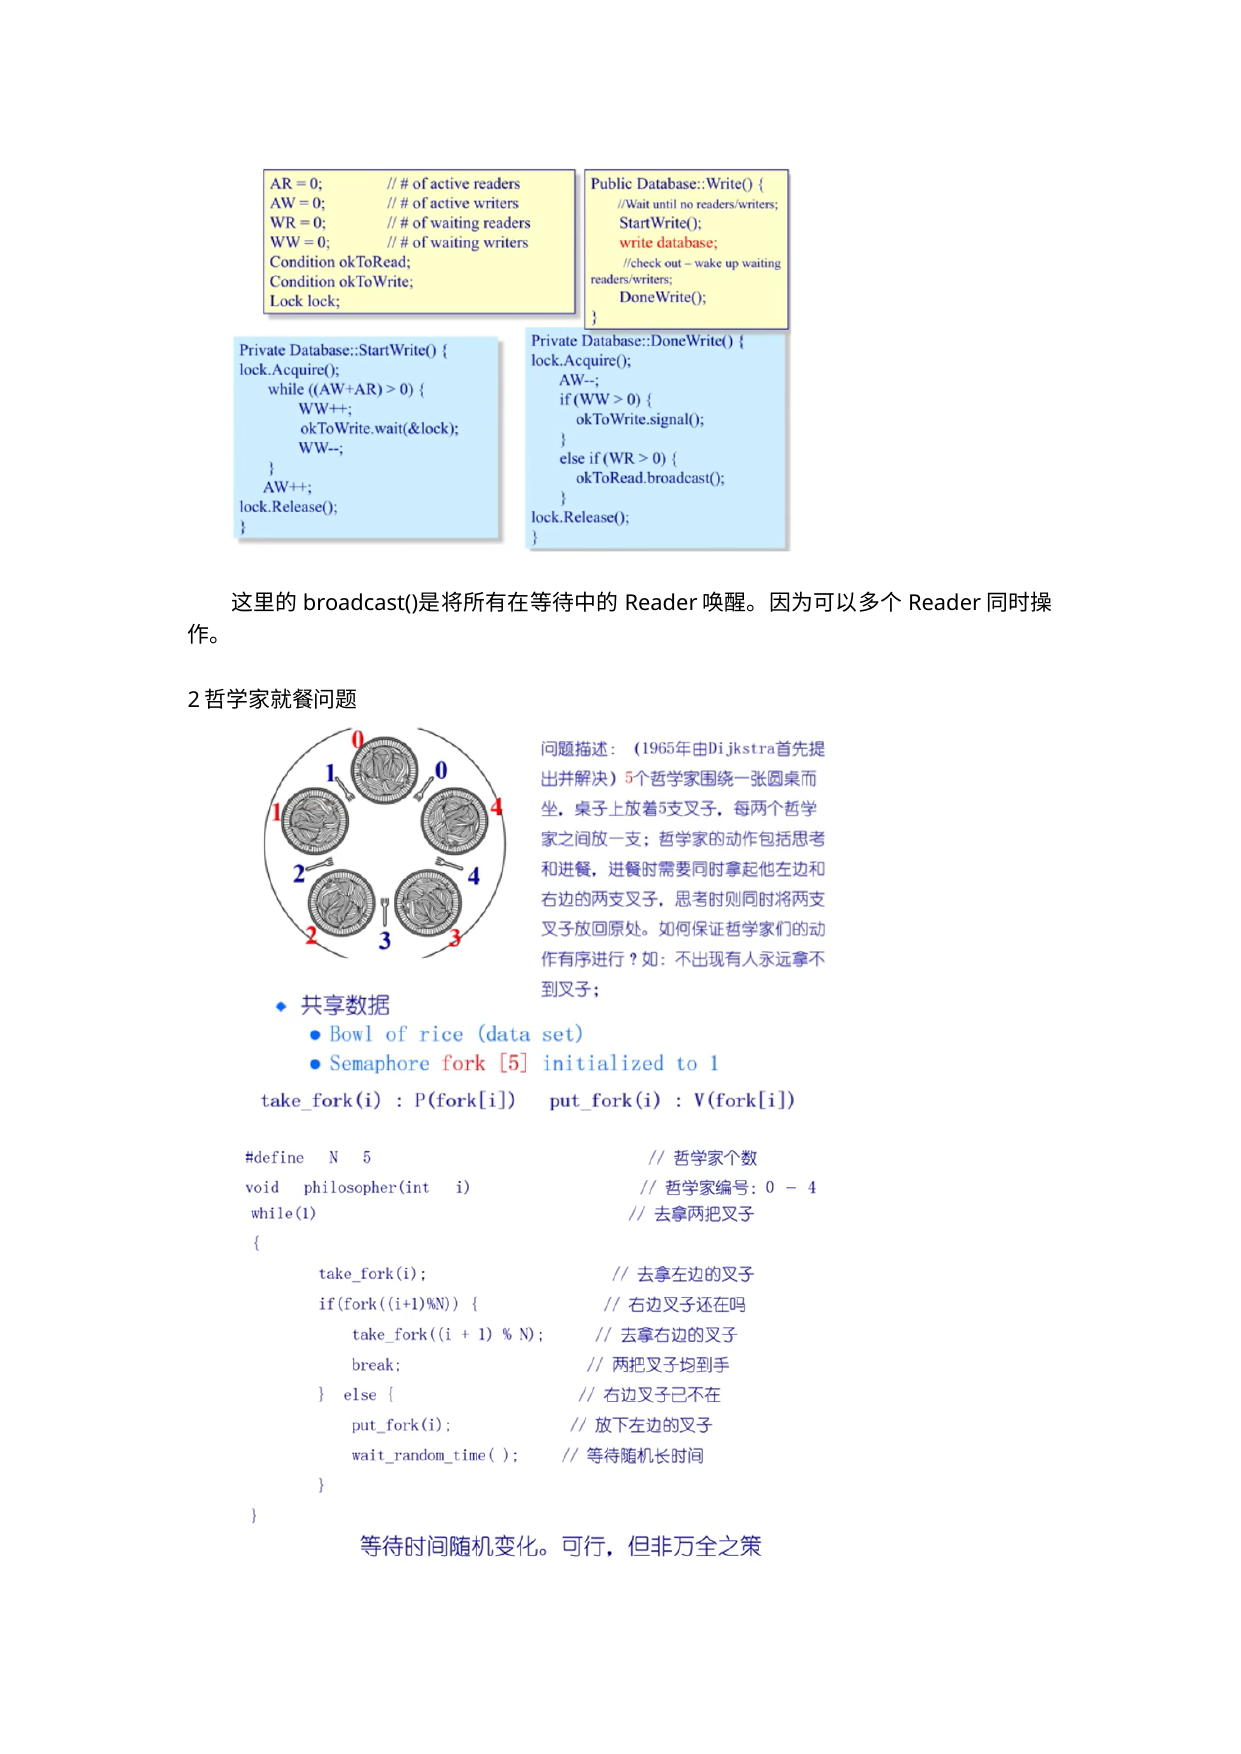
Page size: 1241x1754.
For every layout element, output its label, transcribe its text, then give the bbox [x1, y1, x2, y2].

picture [231, 714, 836, 1116]
text 这里的broadcast()是将所有在等待中的Reader唤醒。因为可以多个Reader同时操作。 [187, 584, 1053, 649]
picture [231, 162, 800, 555]
text 2哲学家就餐问题 [187, 682, 1053, 714]
picture [231, 1137, 824, 1563]
